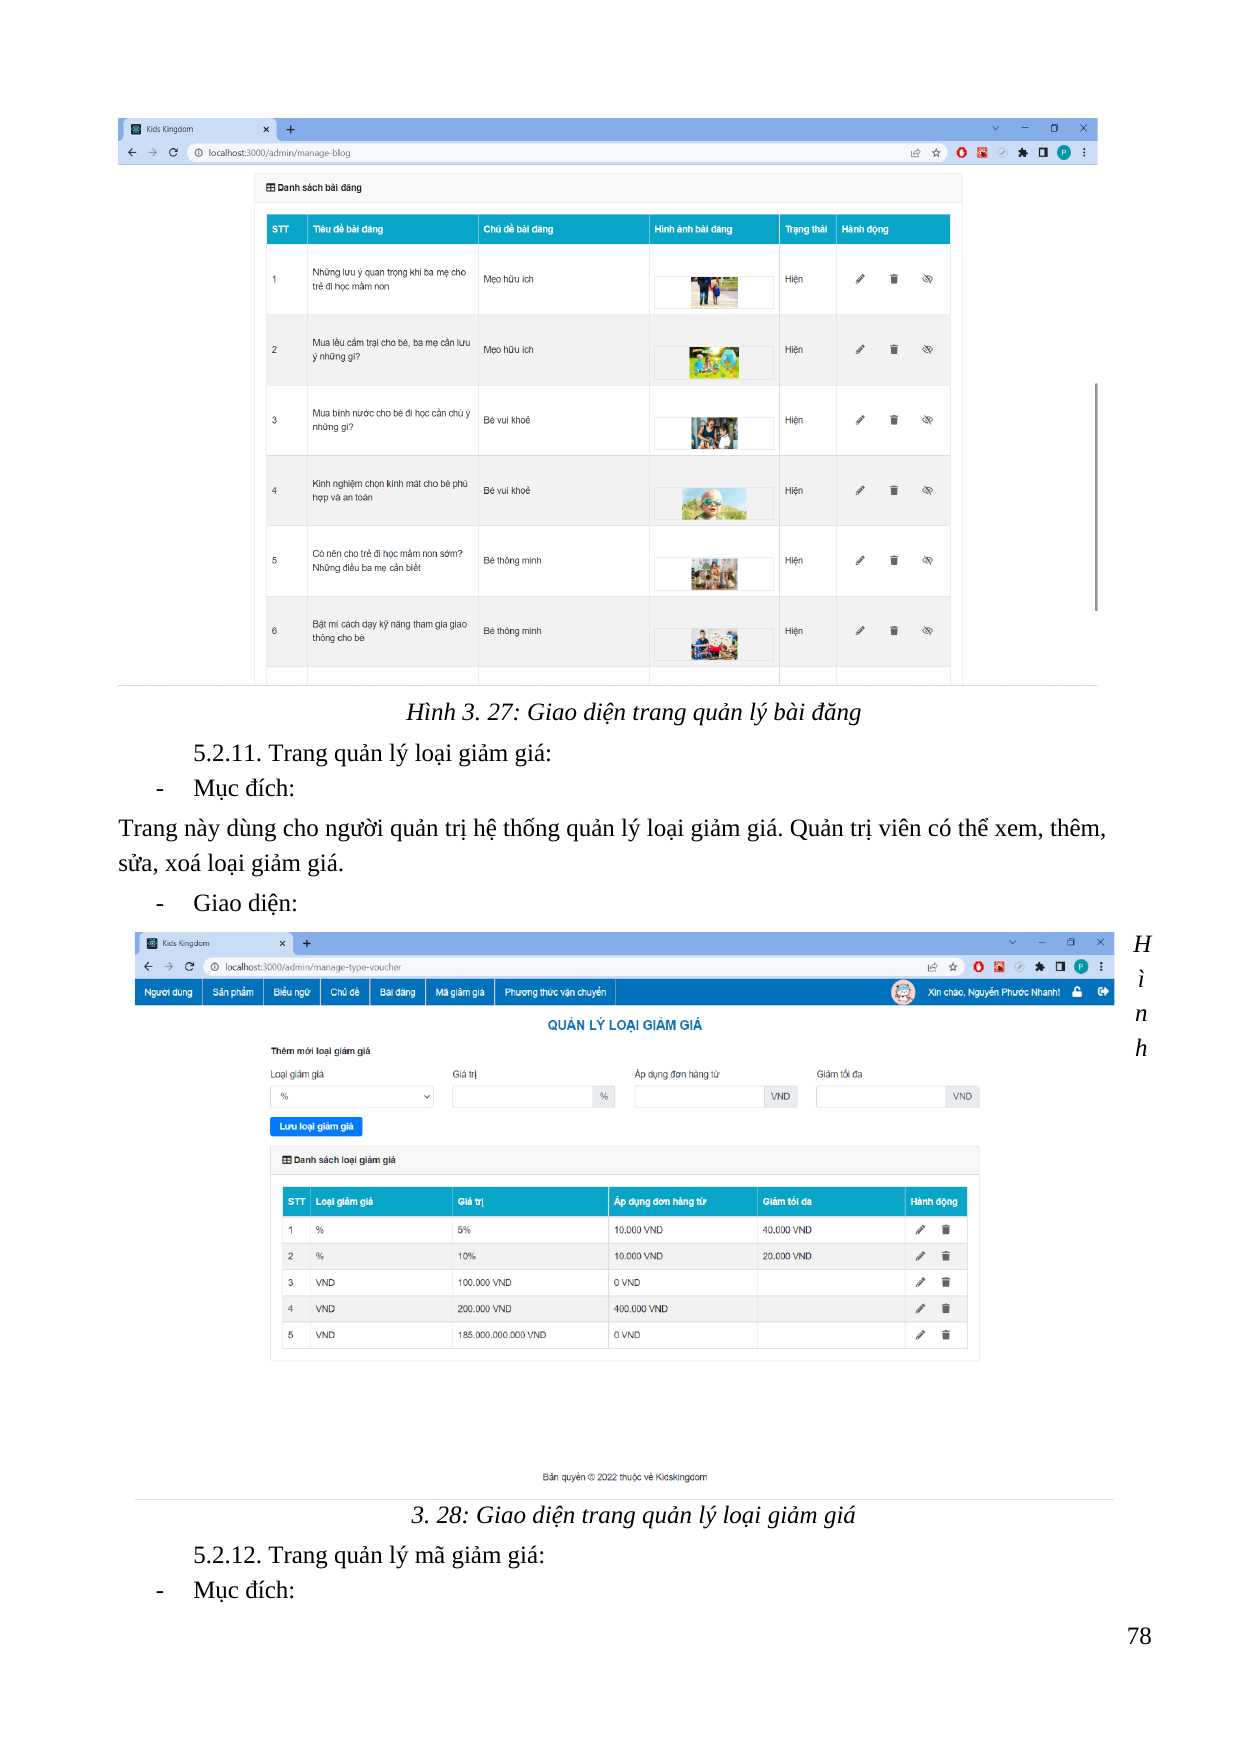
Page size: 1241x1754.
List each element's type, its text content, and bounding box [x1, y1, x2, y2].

list Mục đích: [156, 773, 1152, 801]
list Trang quản lý mã giảm giá: [193, 1540, 1152, 1569]
list Giao diện: [156, 888, 1152, 917]
text Hình 3. 27: Giao diện trang quản lý bài đăng [118, 697, 1152, 726]
text Trang này dùng cho người quản trị hệ thống quản lý loại giảm giá. Quản trị viên có thể xem, thêm, sửa, xoá loại giảm giá. [118, 813, 1152, 877]
list Mục đích: [156, 1575, 1152, 1604]
list Trang quản lý loại giảm giá: [193, 738, 1152, 767]
picture [134, 932, 1115, 1500]
picture [118, 118, 1098, 686]
